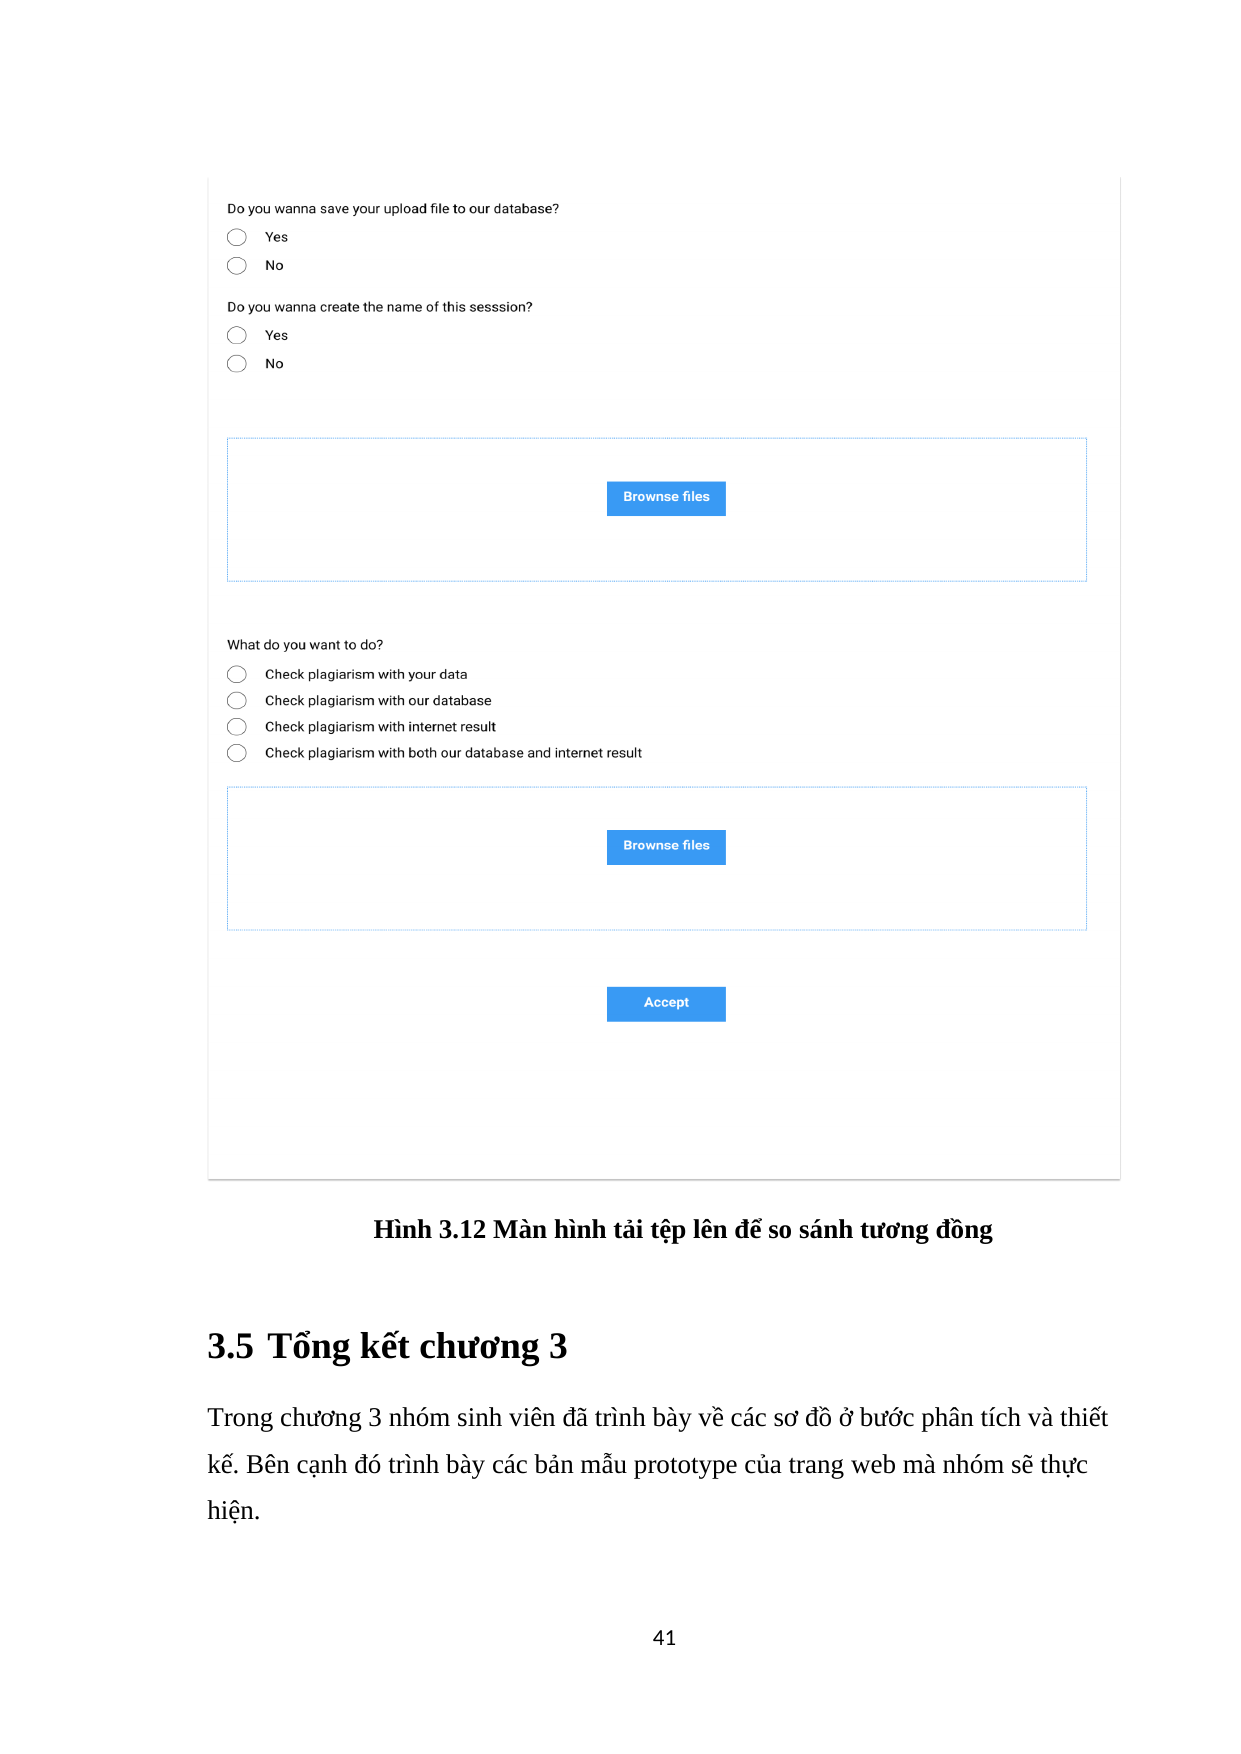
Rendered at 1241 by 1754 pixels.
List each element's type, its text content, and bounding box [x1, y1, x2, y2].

picture [207, 177, 1122, 1182]
subtitle Tổng kết chương 3 [207, 1324, 1122, 1367]
text Hình 3.12 Màn hình tải tệp lên để so sánh tương đồng [207, 1213, 1122, 1244]
text Trong chương 3 nhóm sinh viên đã trình bày về các sơ đồ ở bước phân tích và thiết kế. Bên cạnh đó trình bày các bản mẫu prototype của trang web mà nhóm sẽ thực hiện. [207, 1401, 1122, 1526]
